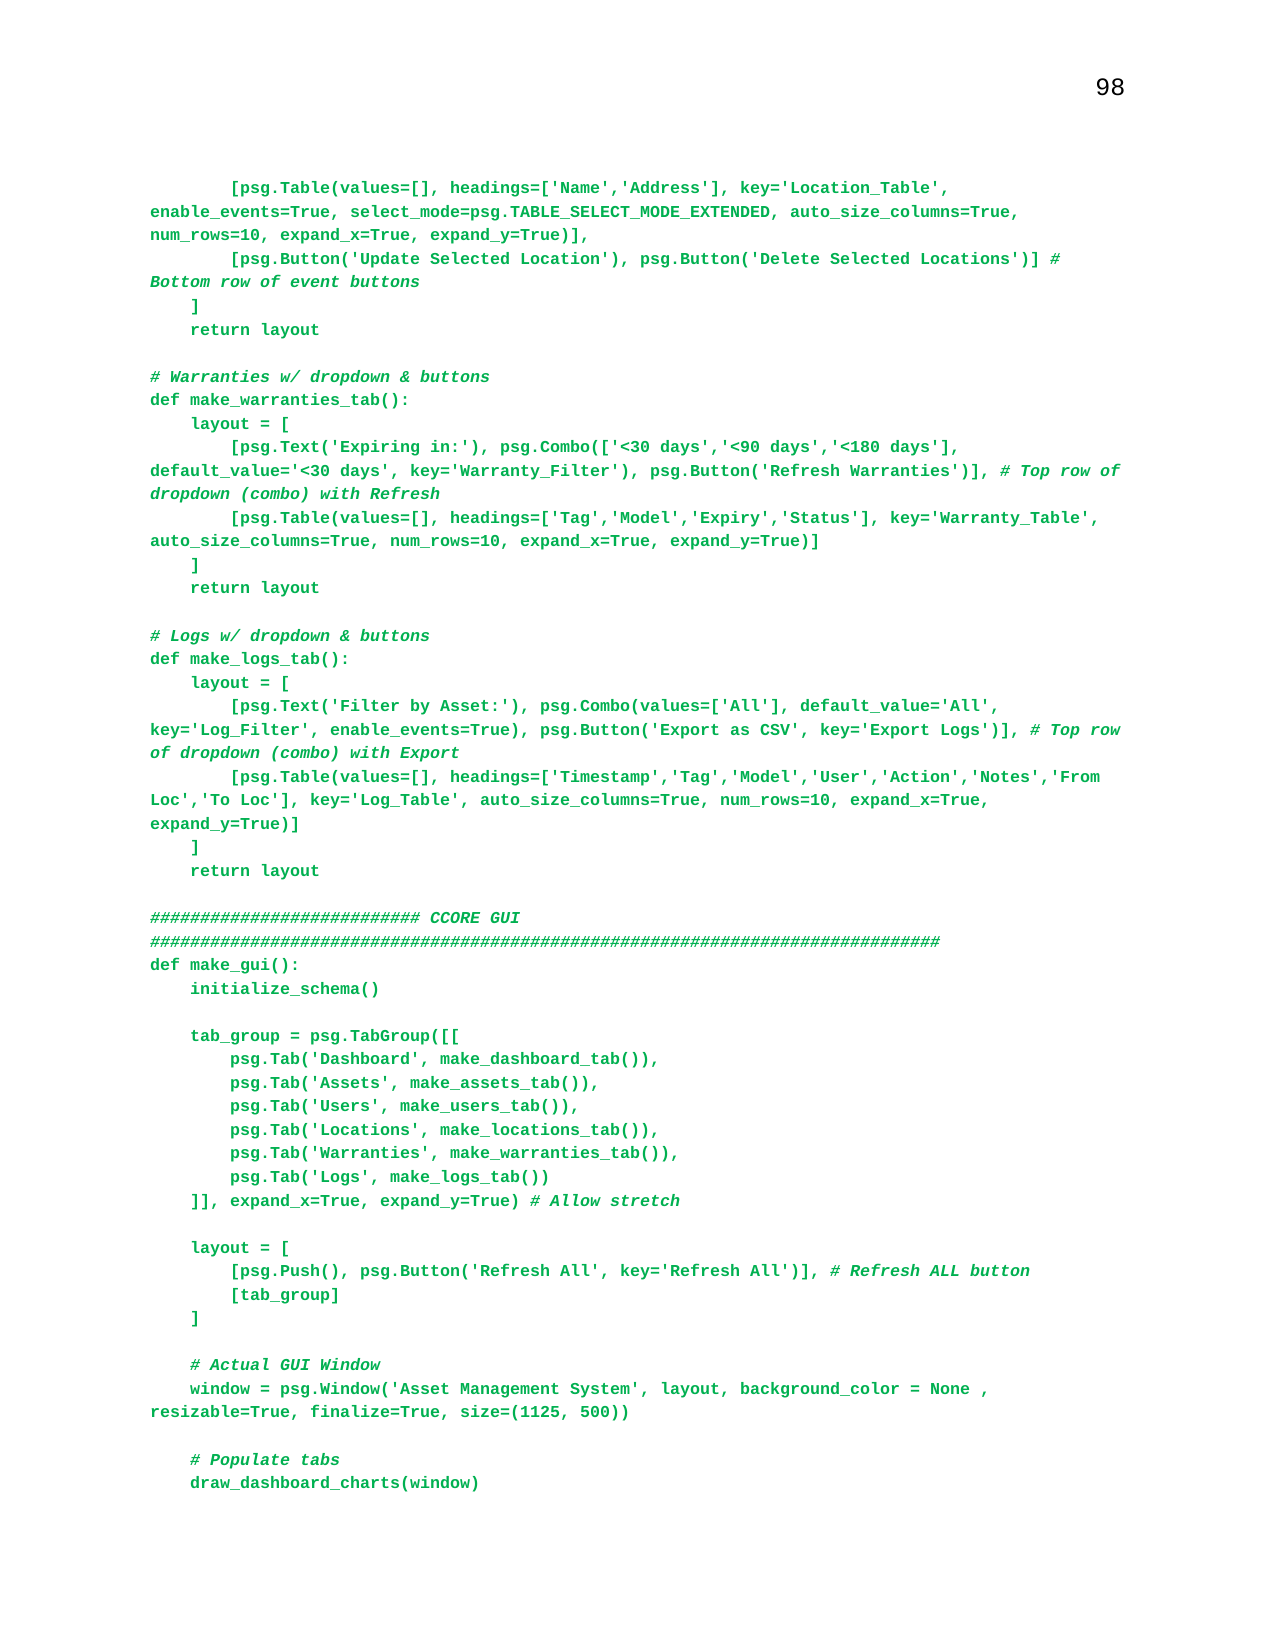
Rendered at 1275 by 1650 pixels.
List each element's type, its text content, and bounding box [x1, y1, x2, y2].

list [psg.Push(), psg.Button('Refresh All', key='Refresh All')], # Refresh ALL button [150, 1263, 1125, 1282]
list psg.Tab('Warranties', make_warranties_tab()), [150, 1145, 1125, 1164]
list window = psg.Window('Asset Management System', layout, background_color = None , resizable=True, finalize=True, size=(1125, 500)) [150, 1380, 1125, 1423]
list ########################### CCORE GUI ############################################################################### [150, 909, 1125, 952]
list layout = [ [150, 1239, 1125, 1258]
list [psg.Text('Filter by Asset:'), psg.Combo(values=['All'], default_value='All', key='Log_Filter', enable_events=True), psg.Button('Export as CSV', key='Export Logs')], # Top row of dropdown (combo) with Export [150, 698, 1125, 764]
list [psg.Table(values=[], headings=['Tag','Model','Expiry','Status'], key='Warranty_Table', auto_size_columns=True, num_rows=10, expand_x=True, expand_y=True)] [150, 509, 1125, 552]
list ]], expand_x=True, expand_y=True) # Allow stretch [150, 1192, 1125, 1211]
list # Actual GUI Window [150, 1357, 1125, 1376]
list def make_logs_tab(): [150, 651, 1125, 669]
list return layout [150, 580, 1125, 599]
list layout = [ [150, 415, 1125, 434]
list ] [150, 839, 1125, 858]
list [tab_group] [150, 1286, 1125, 1305]
list return layout [150, 862, 1125, 881]
list draw_dashboard_charts(window) [150, 1474, 1125, 1493]
list psg.Tab('Users', make_users_tab()), [150, 1098, 1125, 1117]
list def make_warranties_tab(): [150, 392, 1125, 411]
list # Warranties w/ dropdown & buttons [150, 368, 1125, 387]
list psg.Tab('Locations', make_locations_tab()), [150, 1121, 1125, 1140]
list [psg.Table(values=[], headings=['Name','Address'], key='Location_Table', enable_events=True, select_mode=psg.TABLE_SELECT_MODE_EXTENDED, auto_size_columns=True, num_rows=10, expand_x=True, expand_y=True)], [150, 180, 1125, 246]
list [psg.Table(values=[], headings=['Timestamp','Tag','Model','User','Action','Notes','From Loc','To Loc'], key='Log_Table', auto_size_columns=True, num_rows=10, expand_x=True, expand_y=True)] [150, 768, 1125, 834]
list tab_group = psg.TabGroup([[ [150, 1027, 1125, 1046]
list # Logs w/ dropdown & buttons [150, 627, 1125, 646]
list ] [150, 556, 1125, 575]
list ] [150, 1310, 1125, 1329]
list layout = [ [150, 674, 1125, 693]
list psg.Tab('Logs', make_logs_tab()) [150, 1168, 1125, 1187]
list [psg.Text('Expiring in:'), psg.Combo(['<30 days','<90 days','<180 days'], default_value='<30 days', key='Warranty_Filter'), psg.Button('Refresh Warranties')], # Top row of dropdown (combo) with Refresh [150, 439, 1125, 505]
list ] [150, 297, 1125, 316]
list return layout [150, 321, 1125, 340]
list [psg.Button('Update Selected Location'), psg.Button('Delete Selected Locations')] # Bottom row of event buttons [150, 250, 1125, 293]
list psg.Tab('Assets', make_assets_tab()), [150, 1074, 1125, 1093]
list def make_gui(): [150, 957, 1125, 976]
list initialize_schema() [150, 980, 1125, 999]
list psg.Tab('Dashboard', make_dashboard_tab()), [150, 1051, 1125, 1070]
list # Populate tabs [150, 1451, 1125, 1470]
